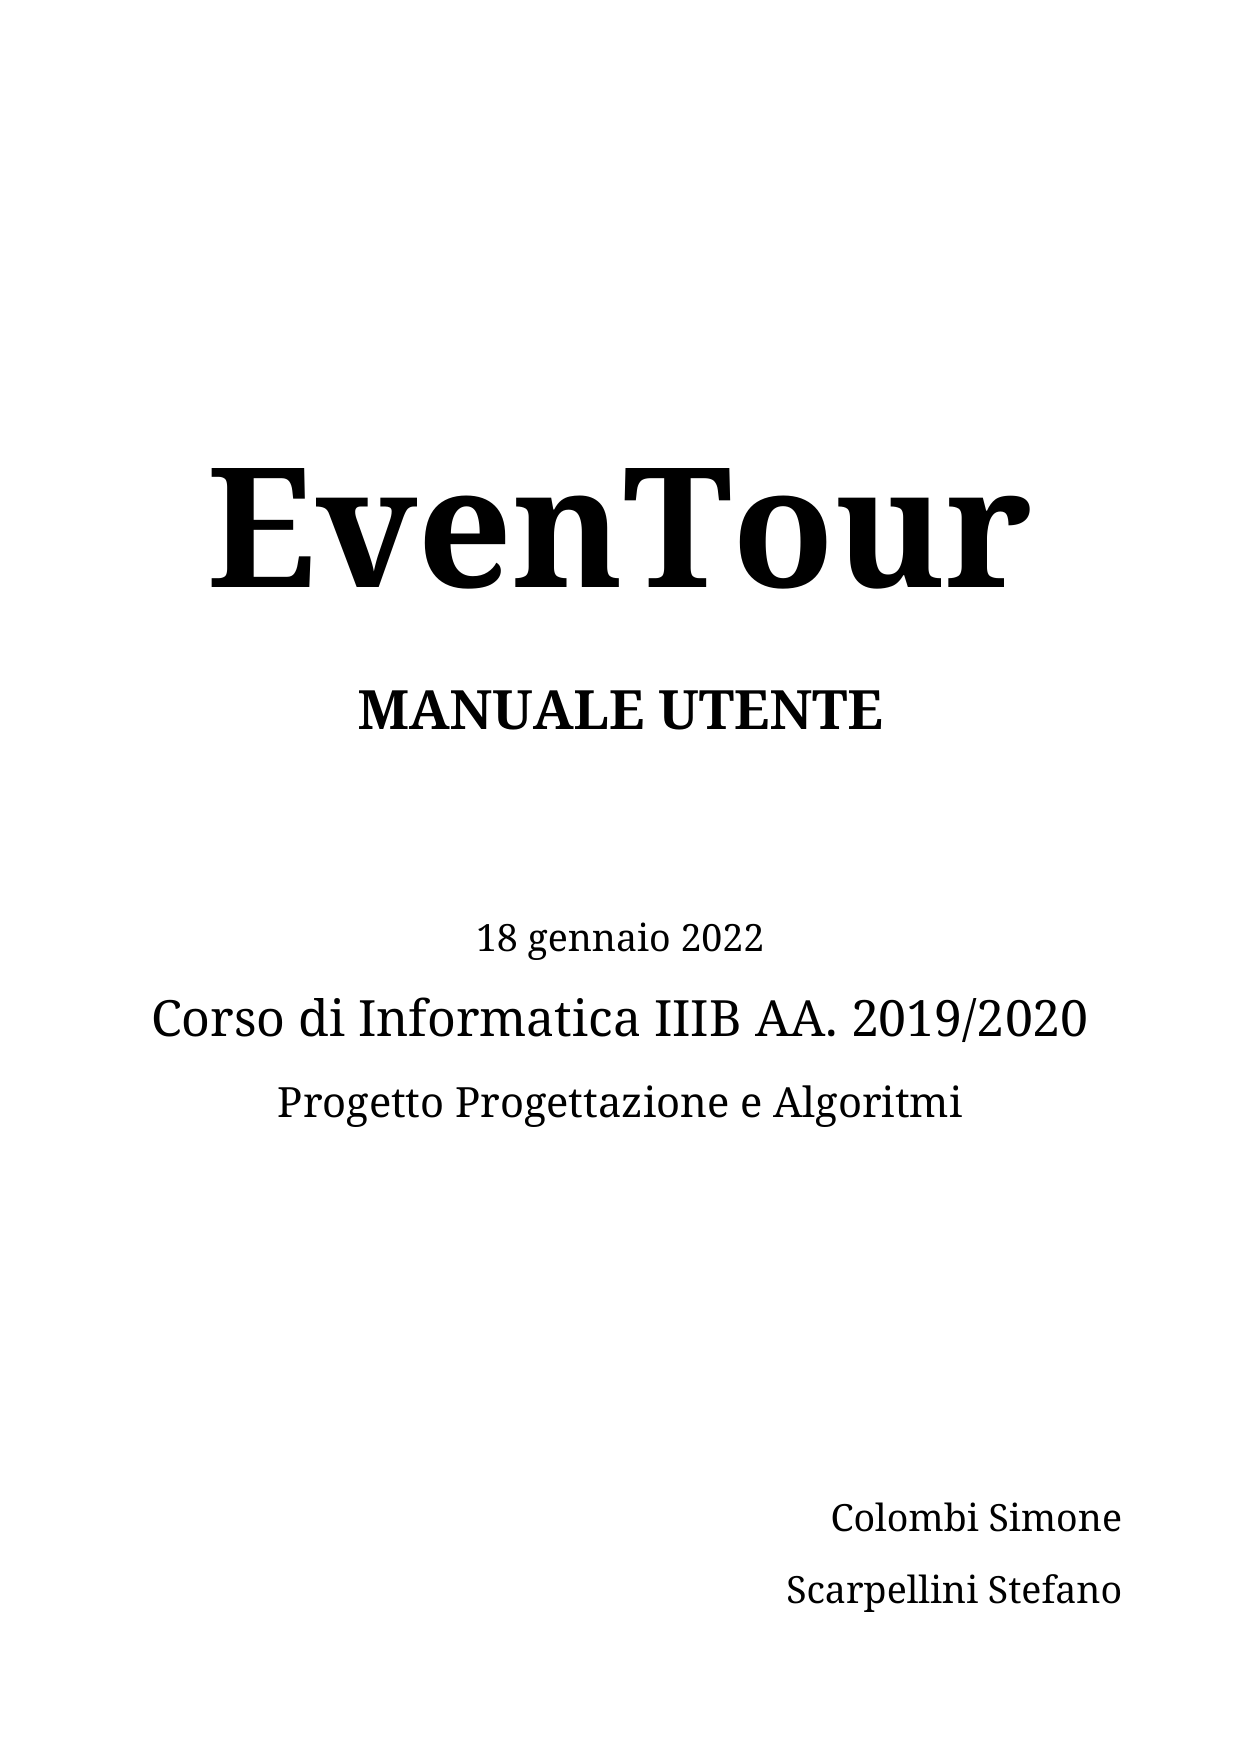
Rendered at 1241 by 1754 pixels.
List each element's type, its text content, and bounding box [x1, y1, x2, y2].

text MANUALE UTENTE [118, 671, 1122, 745]
text Progetto Progettazione e Algoritmi [118, 1073, 1122, 1130]
text EvenTour [118, 409, 1122, 636]
text Corso di Informatica IIIB AA. 2019/2020 [118, 983, 1122, 1051]
text Scarpellini Stefano [118, 1563, 1122, 1614]
text 18 gennaio 2022 [118, 911, 1122, 962]
text Colombi Simone [118, 1491, 1122, 1542]
